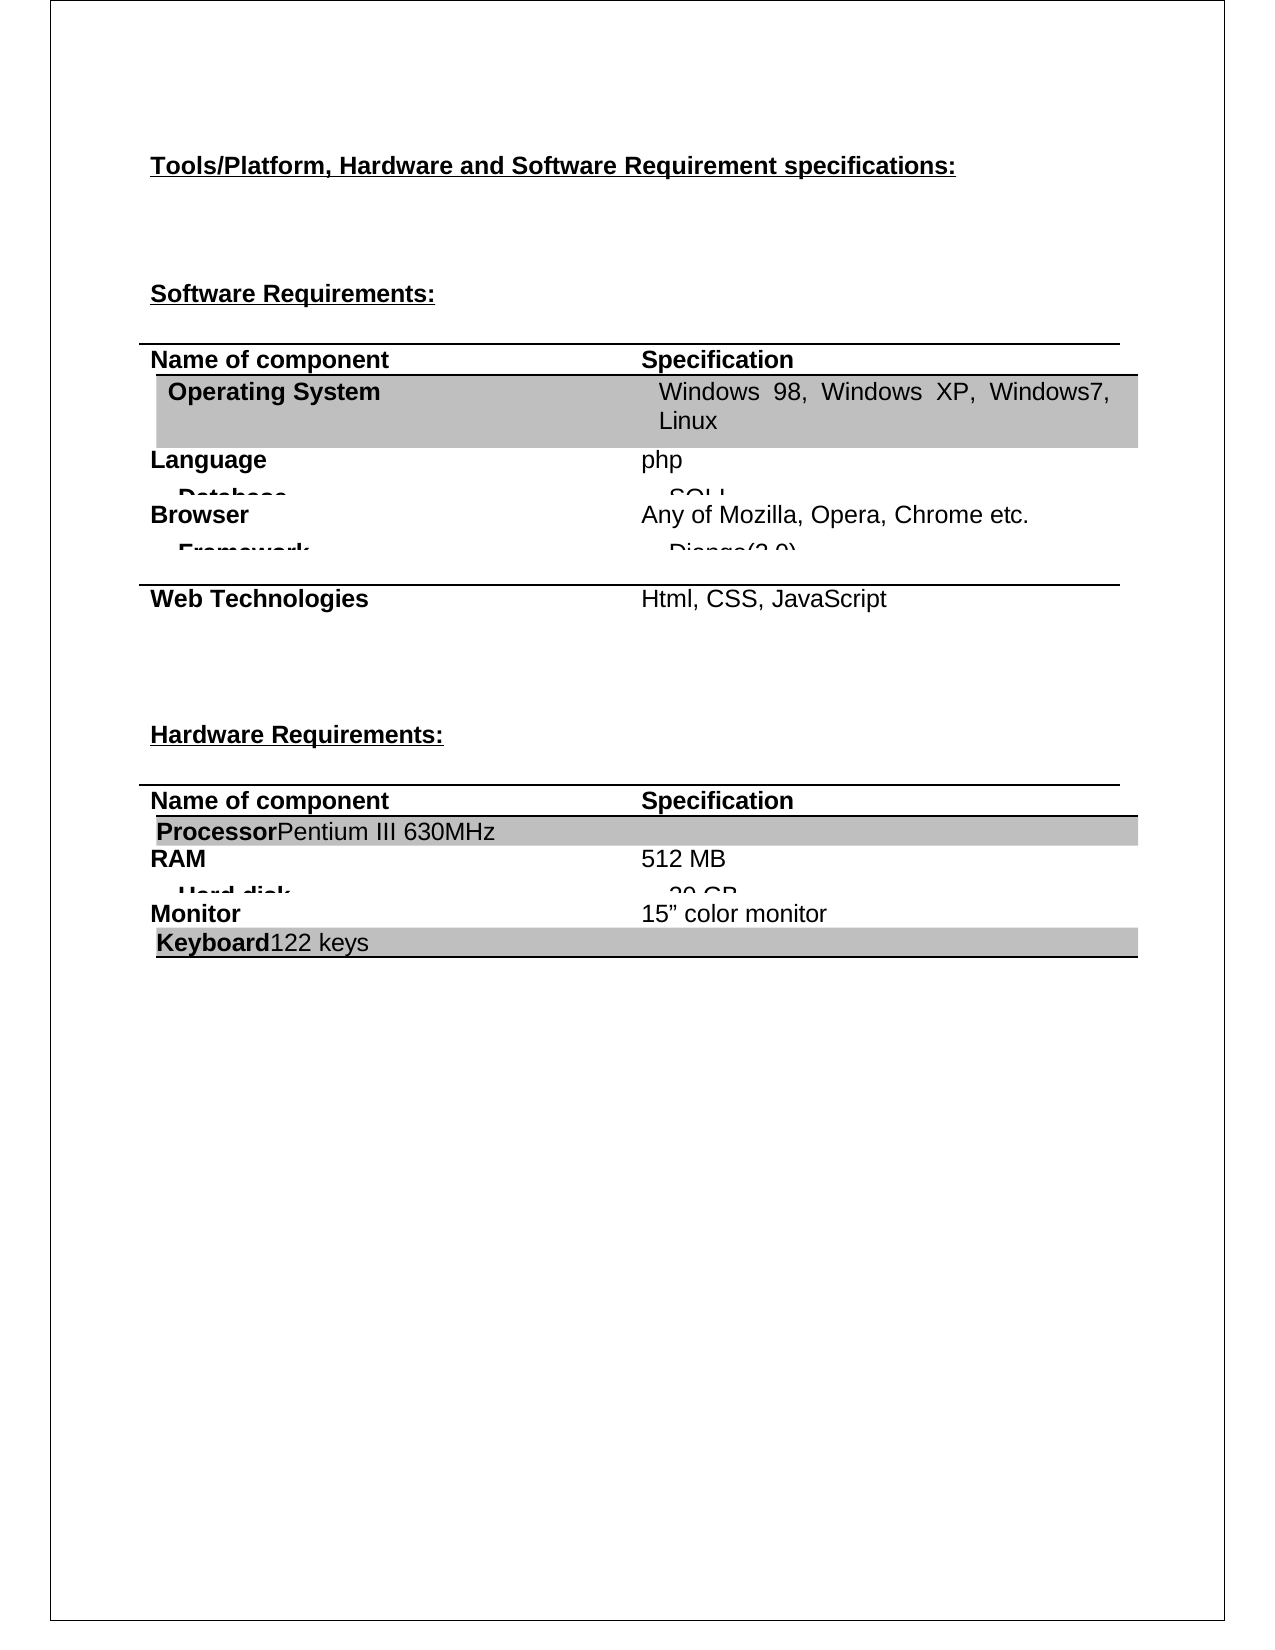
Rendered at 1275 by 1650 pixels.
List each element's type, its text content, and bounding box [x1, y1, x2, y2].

subtitle Hardware Requirements: [150, 720, 1179, 749]
text RAM 512 MB [150, 846, 1179, 873]
text Software Requirements: [150, 279, 1179, 308]
text Tools/Platform, Hardware and Software Requirement specifications: [150, 151, 1179, 180]
text Name of component Specification [150, 782, 1179, 815]
text Language php [150, 448, 1179, 474]
text Name of component Specification [150, 342, 1179, 374]
text Browser Any of Mozilla, Opera, Chrome etc. [150, 503, 1179, 529]
text Monitor 15” color monitor [150, 901, 1179, 928]
text Web Technologies Html, CSS, JavaScript [150, 558, 1179, 613]
